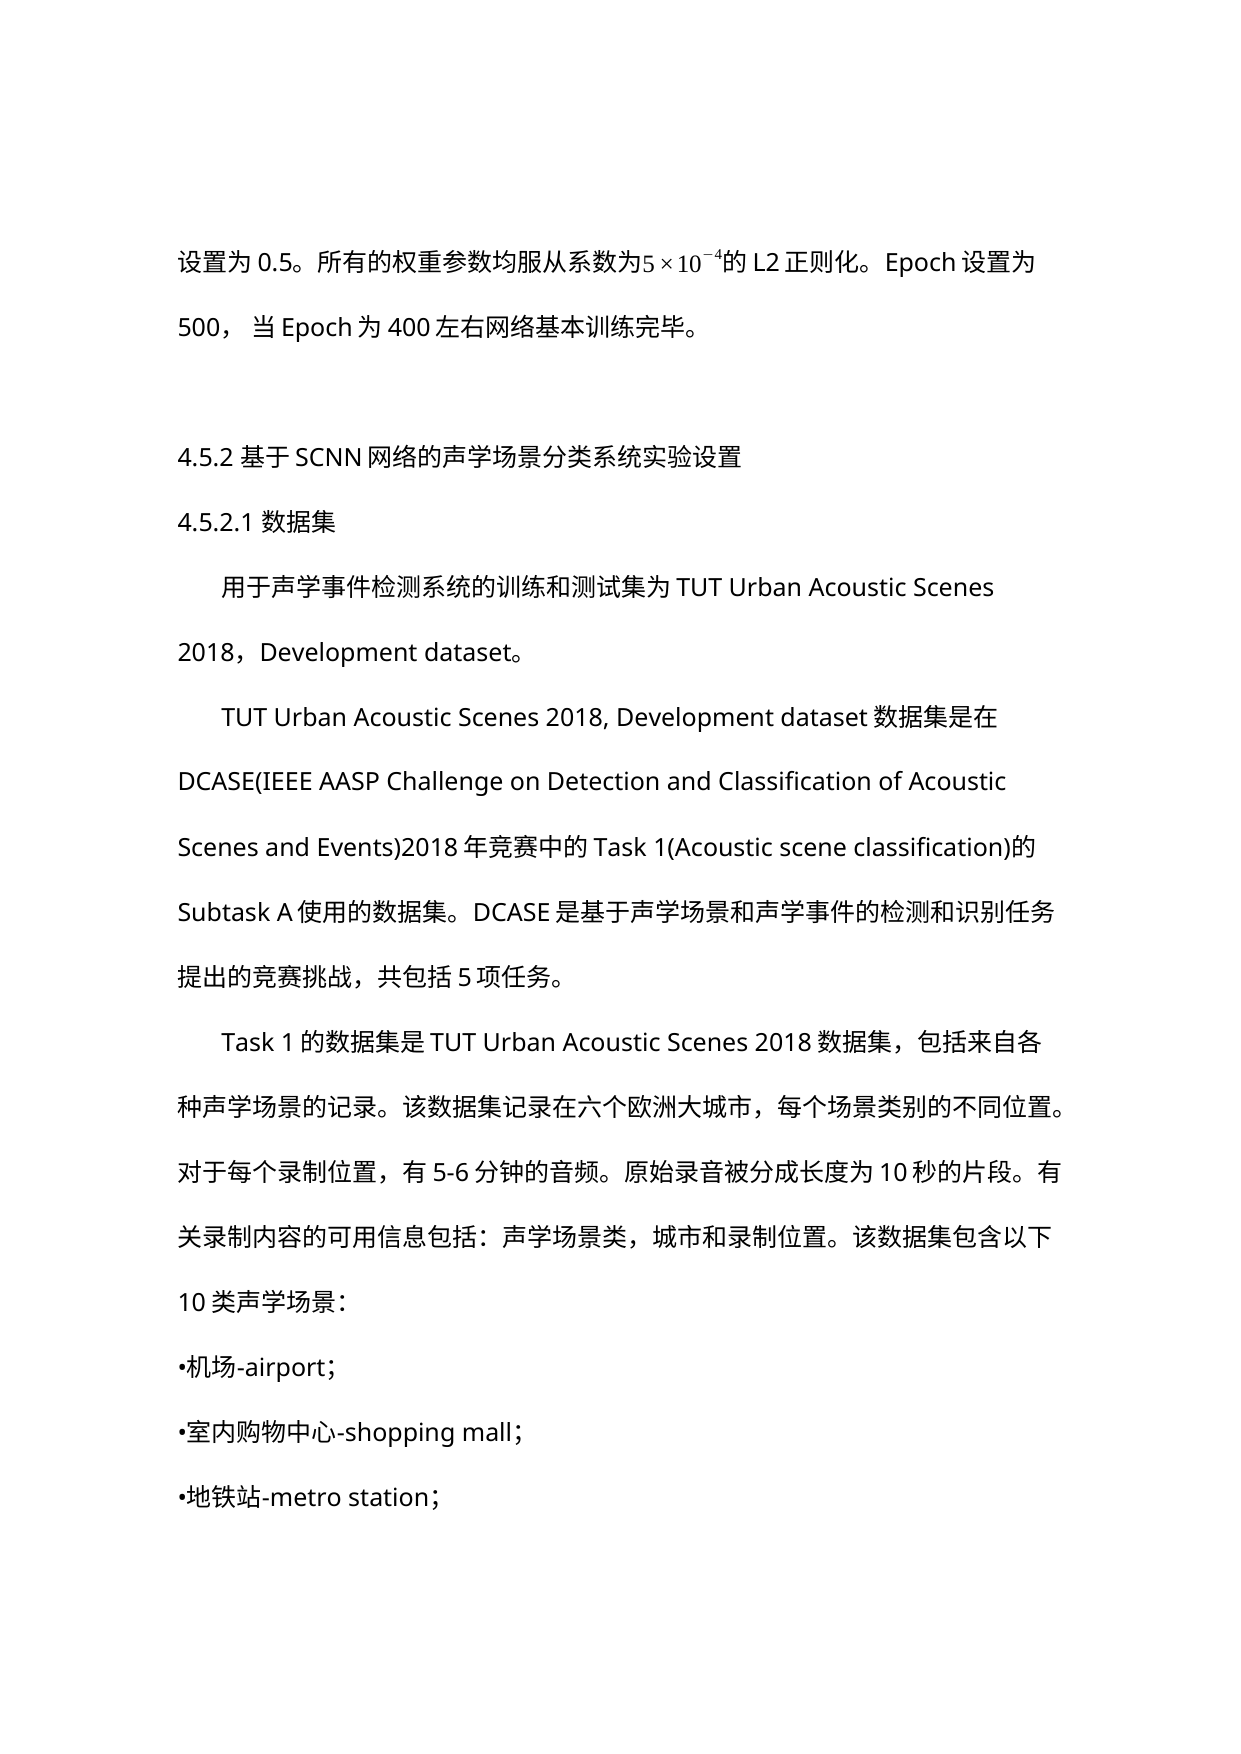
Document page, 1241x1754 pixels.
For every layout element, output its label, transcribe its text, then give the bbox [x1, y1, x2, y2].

text •室内购物中心-shopping mall； [177, 1398, 1063, 1463]
text 4.5.2 基于SCNN网络的声学场景分类系统实验设置 [177, 423, 1063, 488]
text •地铁站-metro station； [177, 1463, 1063, 1528]
text Task 1的数据集是TUT Urban Acoustic Scenes 2018数据集，包括来自各种声学场景的记录。该数据集记录在六个欧洲大城市，每个场景类别的不同位置。对于每个录制位置，有5-6分钟的音频。原始录音被分成长度为10秒的片段。有关录制内容的可用信息包括：声学场景类，城市和录制位置。该数据集包含以下10类声学场景： [177, 1008, 1063, 1333]
text TUT Urban Acoustic Scenes 2018, Development dataset数据集是在DCASE(IEEE AASP Challenge on Detection and Classification of Acoustic Scenes and Events)2018年竞赛中的Task 1(Acoustic scene classification)的Subtask A使用的数据集。DCASE是基于声学场景和声学事件的检测和识别任务提出的竞赛挑战，共包括5项任务。 [177, 683, 1063, 1008]
text 用于声学事件检测系统的训练和测试集为TUT Urban Acoustic Scenes 2018，Development dataset。 [177, 553, 1063, 683]
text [177, 228, 1063, 358]
text 4.5.2.1 数据集 [177, 488, 1063, 553]
text •机场-airport； [177, 1333, 1063, 1398]
